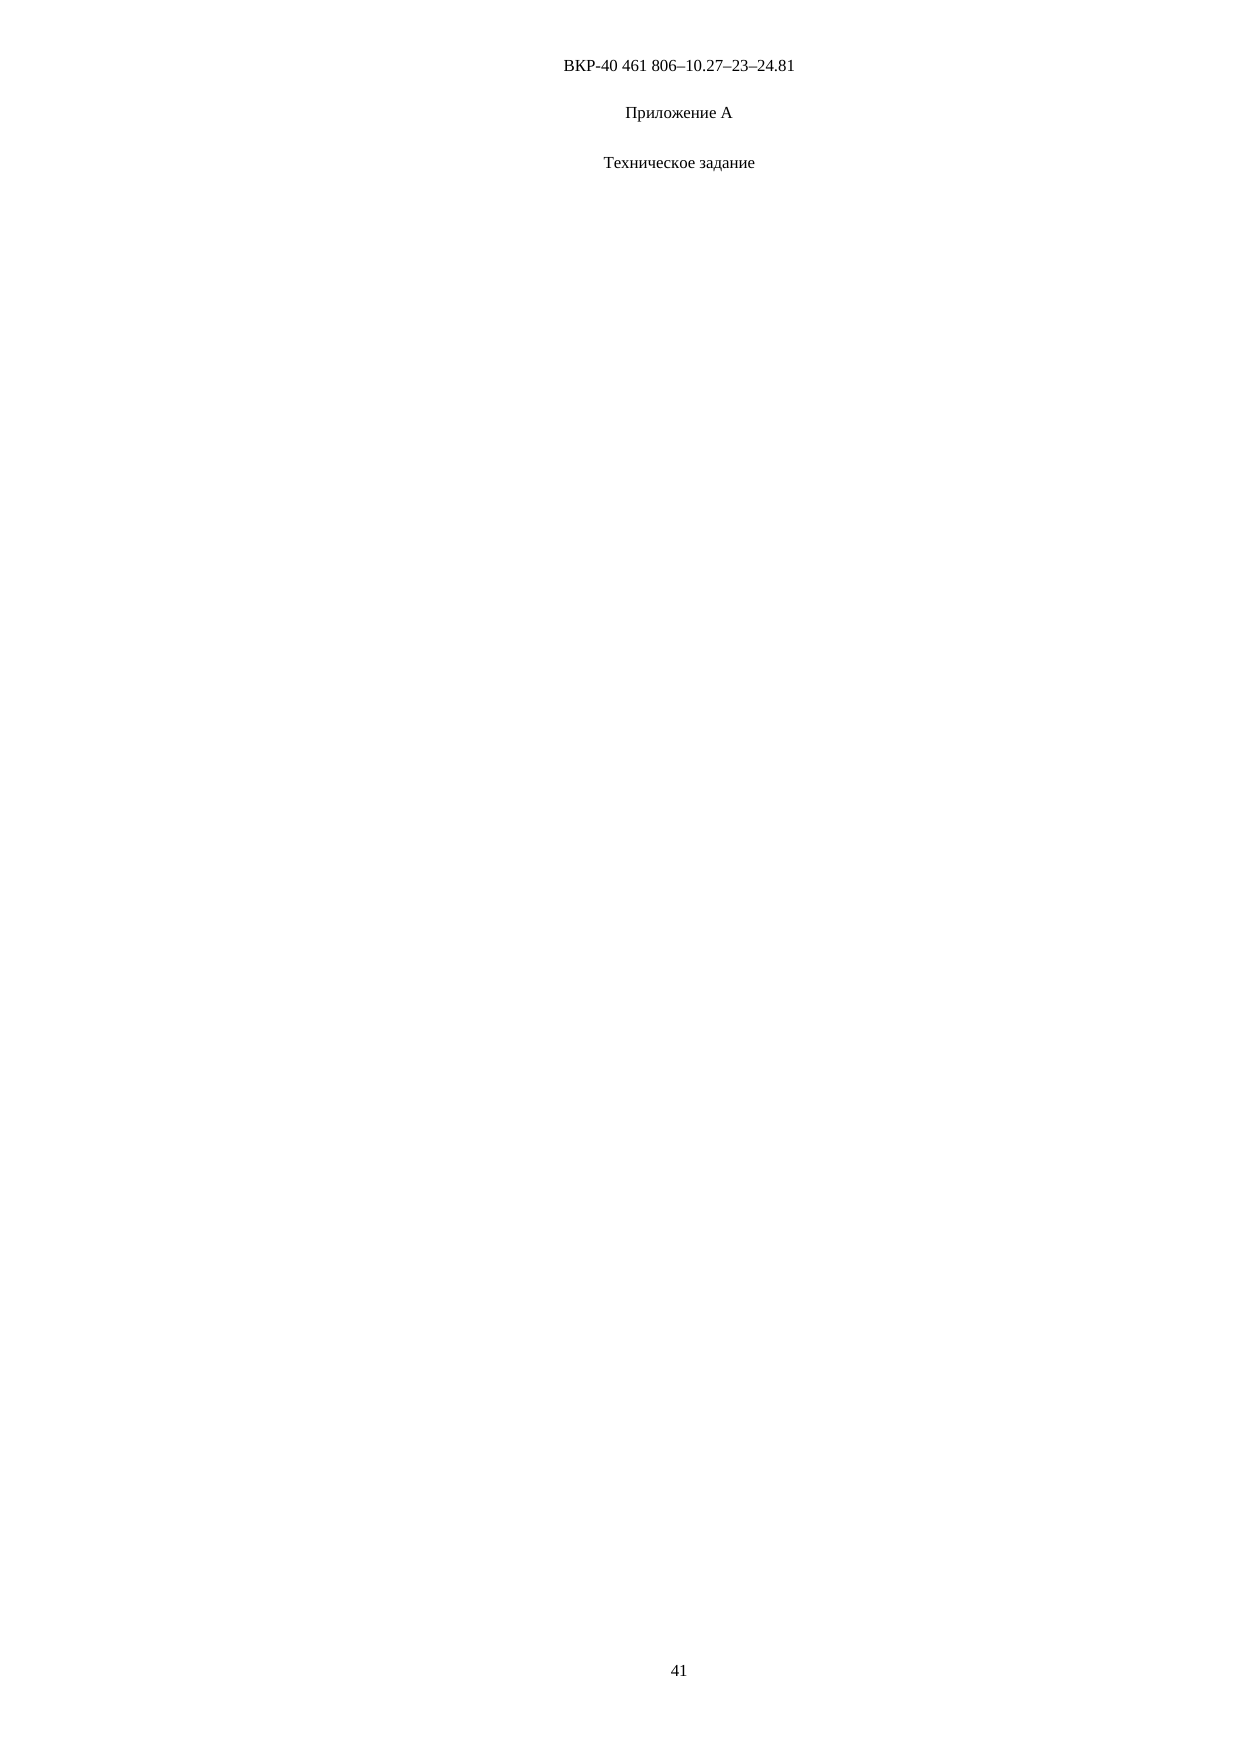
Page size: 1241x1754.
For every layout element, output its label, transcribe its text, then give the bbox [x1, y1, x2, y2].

text Приложение А Техническое задание [177, 89, 1181, 172]
